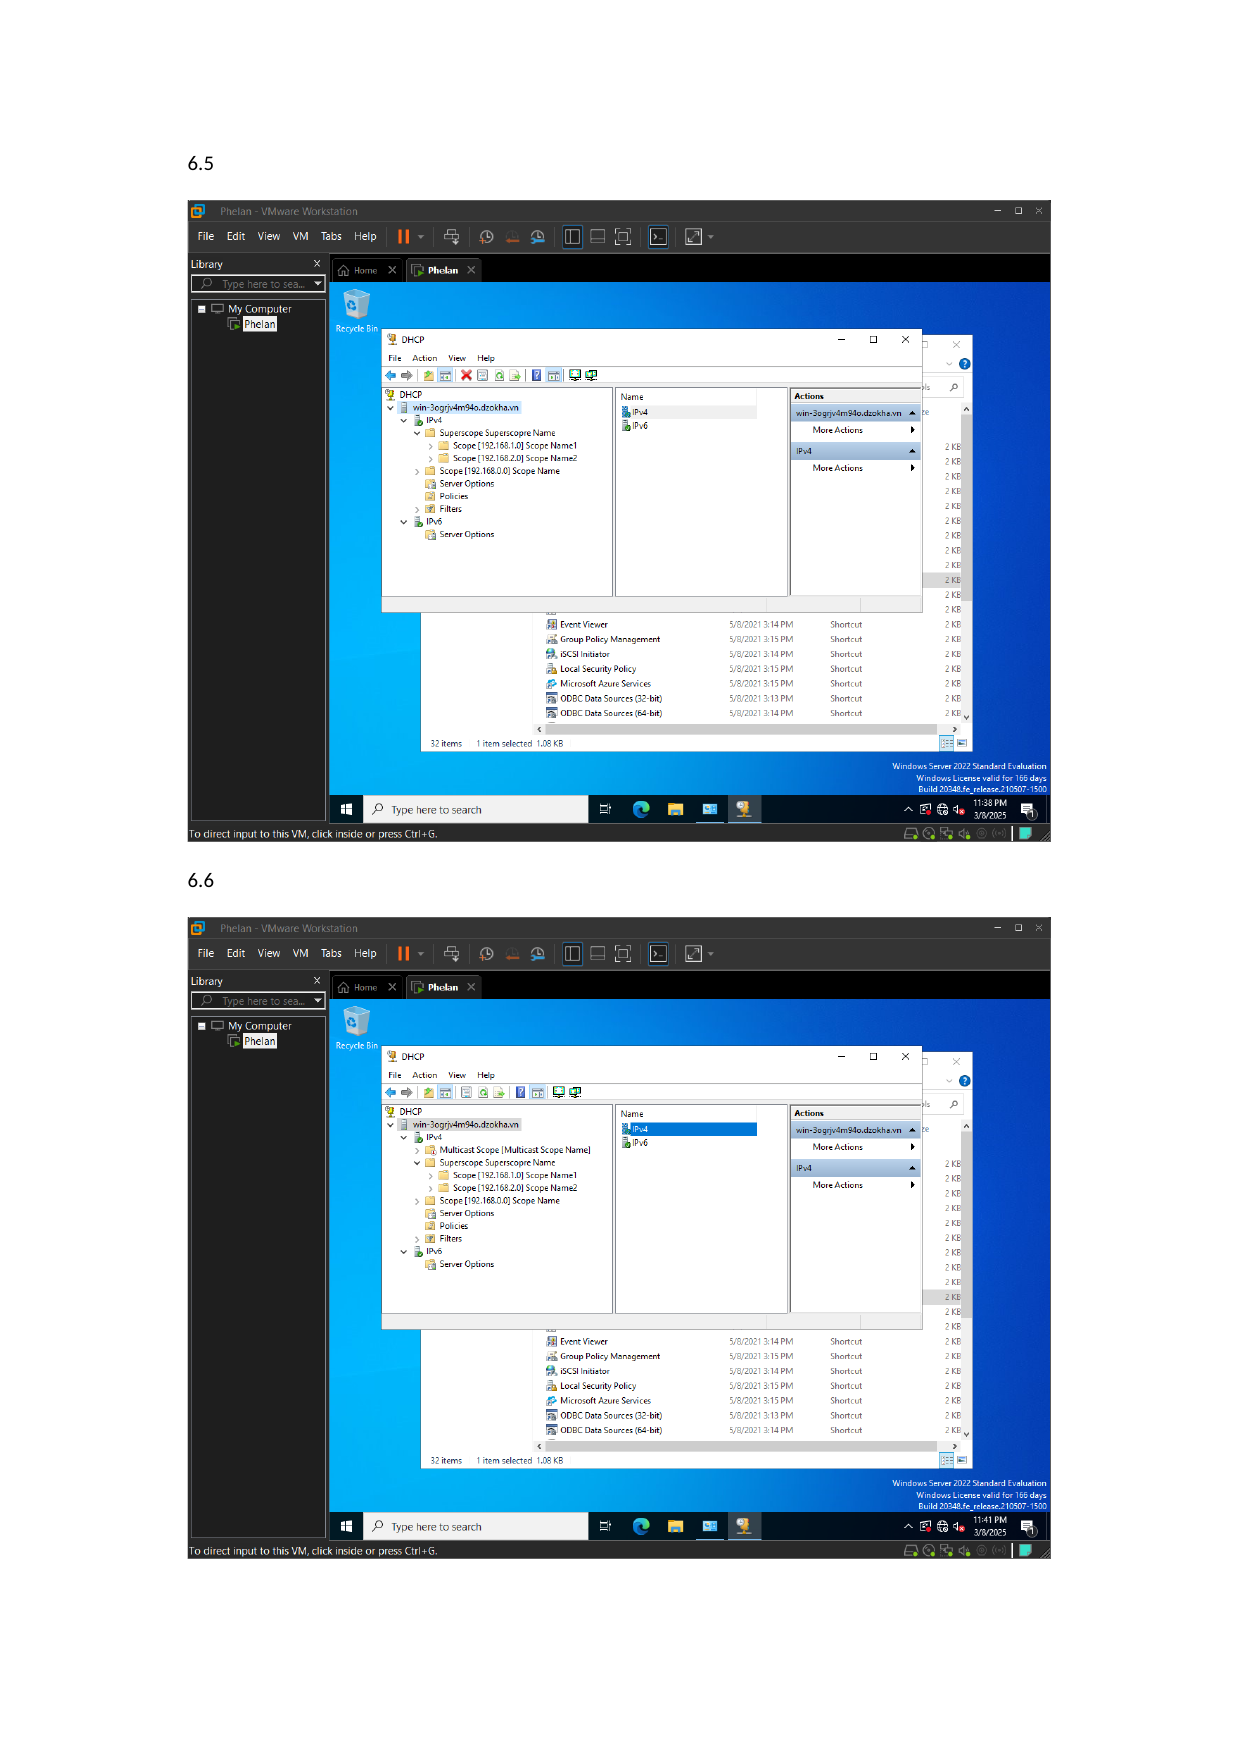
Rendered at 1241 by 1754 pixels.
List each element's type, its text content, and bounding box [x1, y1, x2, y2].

text 6.6 [187, 867, 1053, 892]
picture [187, 917, 1051, 1559]
text 6.5 [187, 150, 1053, 175]
picture [187, 200, 1051, 842]
